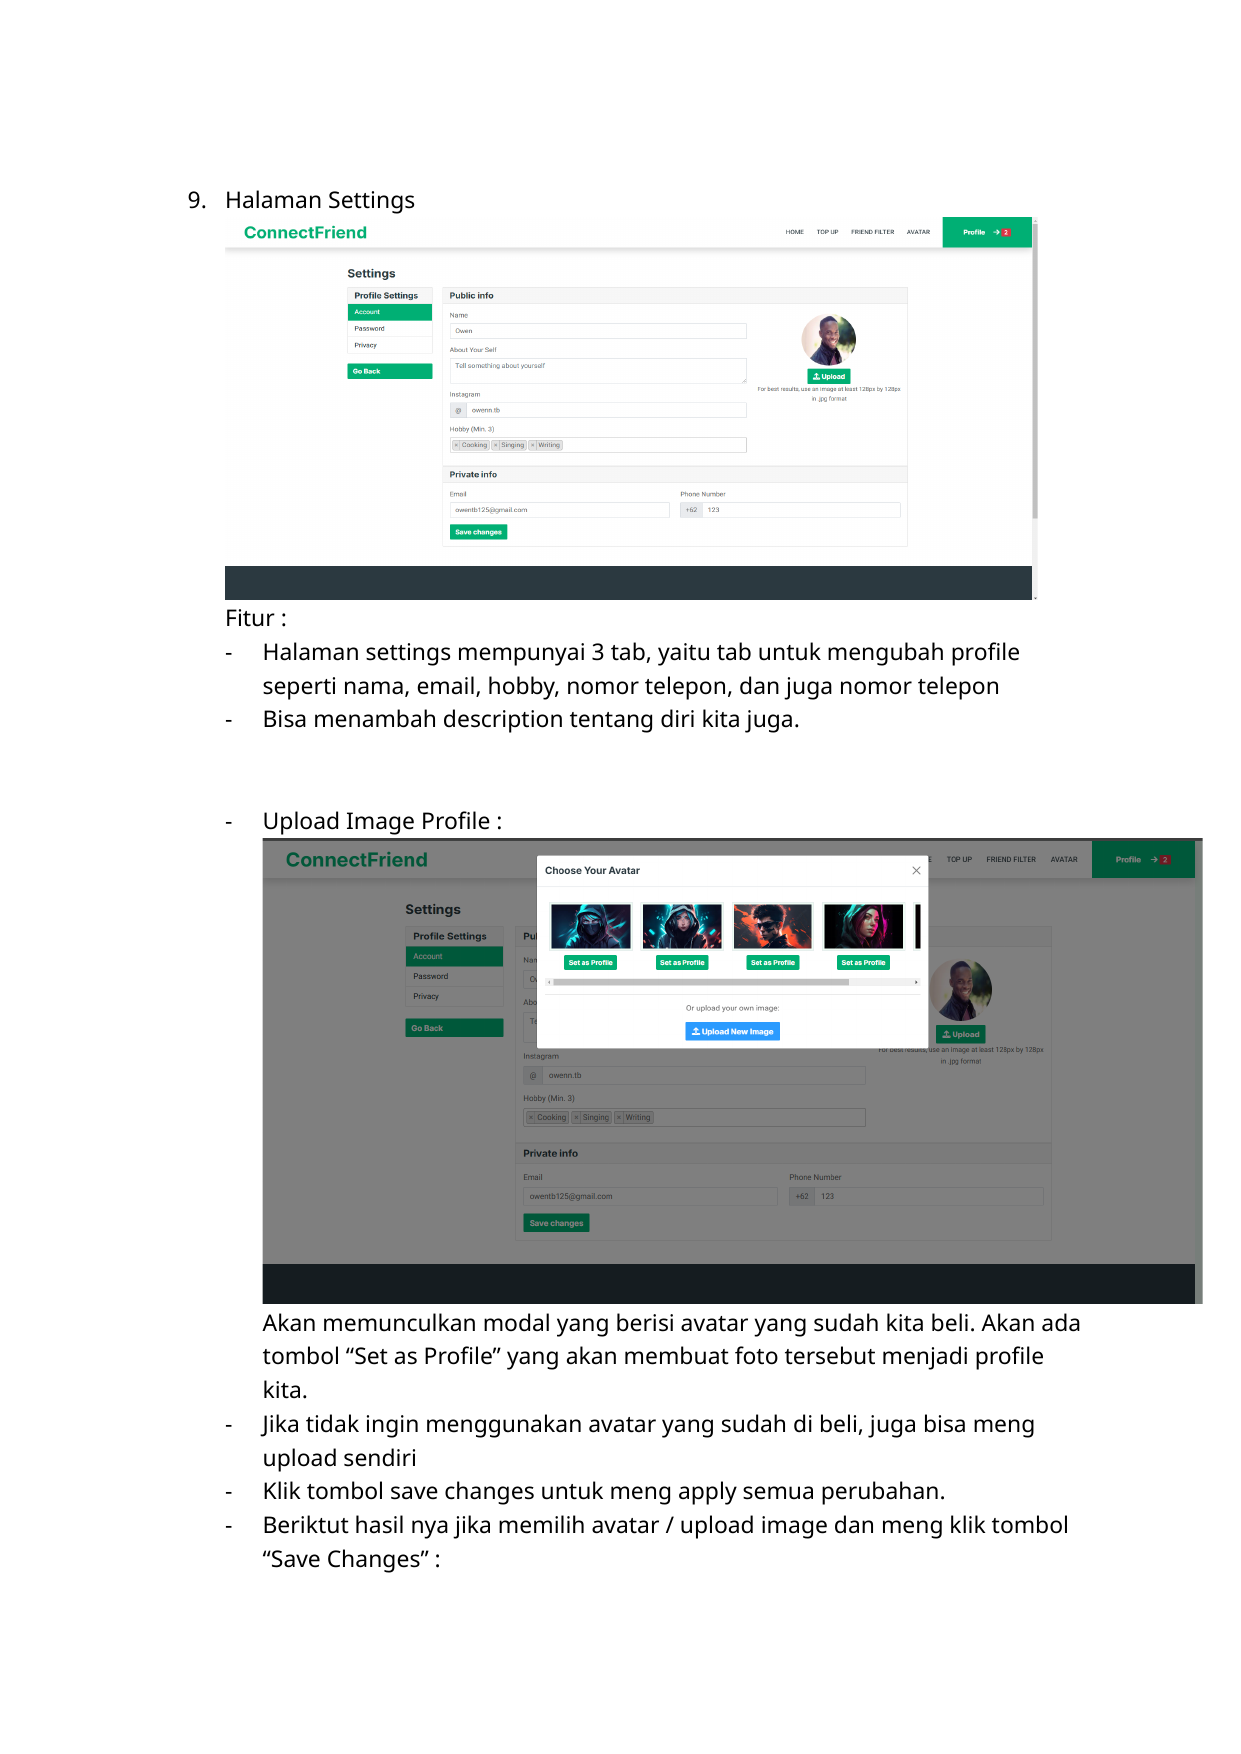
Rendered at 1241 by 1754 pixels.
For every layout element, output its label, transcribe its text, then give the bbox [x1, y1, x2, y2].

list Halaman Settings [187, 184, 1090, 215]
list Upload Image Profile : [225, 804, 1090, 836]
list Akan memunculkan modal yang berisi avatar yang sudah kita beli. Akan ada tombol “Set as Profile” yang akan membuat foto tersebut menjadi profile kita. [262, 1306, 1090, 1405]
list Fitur : [225, 602, 1090, 633]
list Jika tidak ingin menggunakan avatar yang sudah di beli, juga bisa meng upload sendiri [225, 1408, 1090, 1473]
picture [262, 838, 1203, 1304]
list Halaman settings mempunyai 3 tab, yaitu tab untuk mengubah profile seperti nama, email, hobby, nomor telepon, dan juga nomor telepon [225, 636, 1090, 701]
list Bisa menambah description tentang diri kita juga. [225, 703, 1090, 734]
picture [225, 217, 1038, 600]
list Beriktut hasil nya jika memilih avatar / upload image dan meng klik tombol “Save Changes” : [225, 1509, 1090, 1574]
list Klik tombol save changes untuk meng apply semua perubahan. [225, 1475, 1090, 1506]
